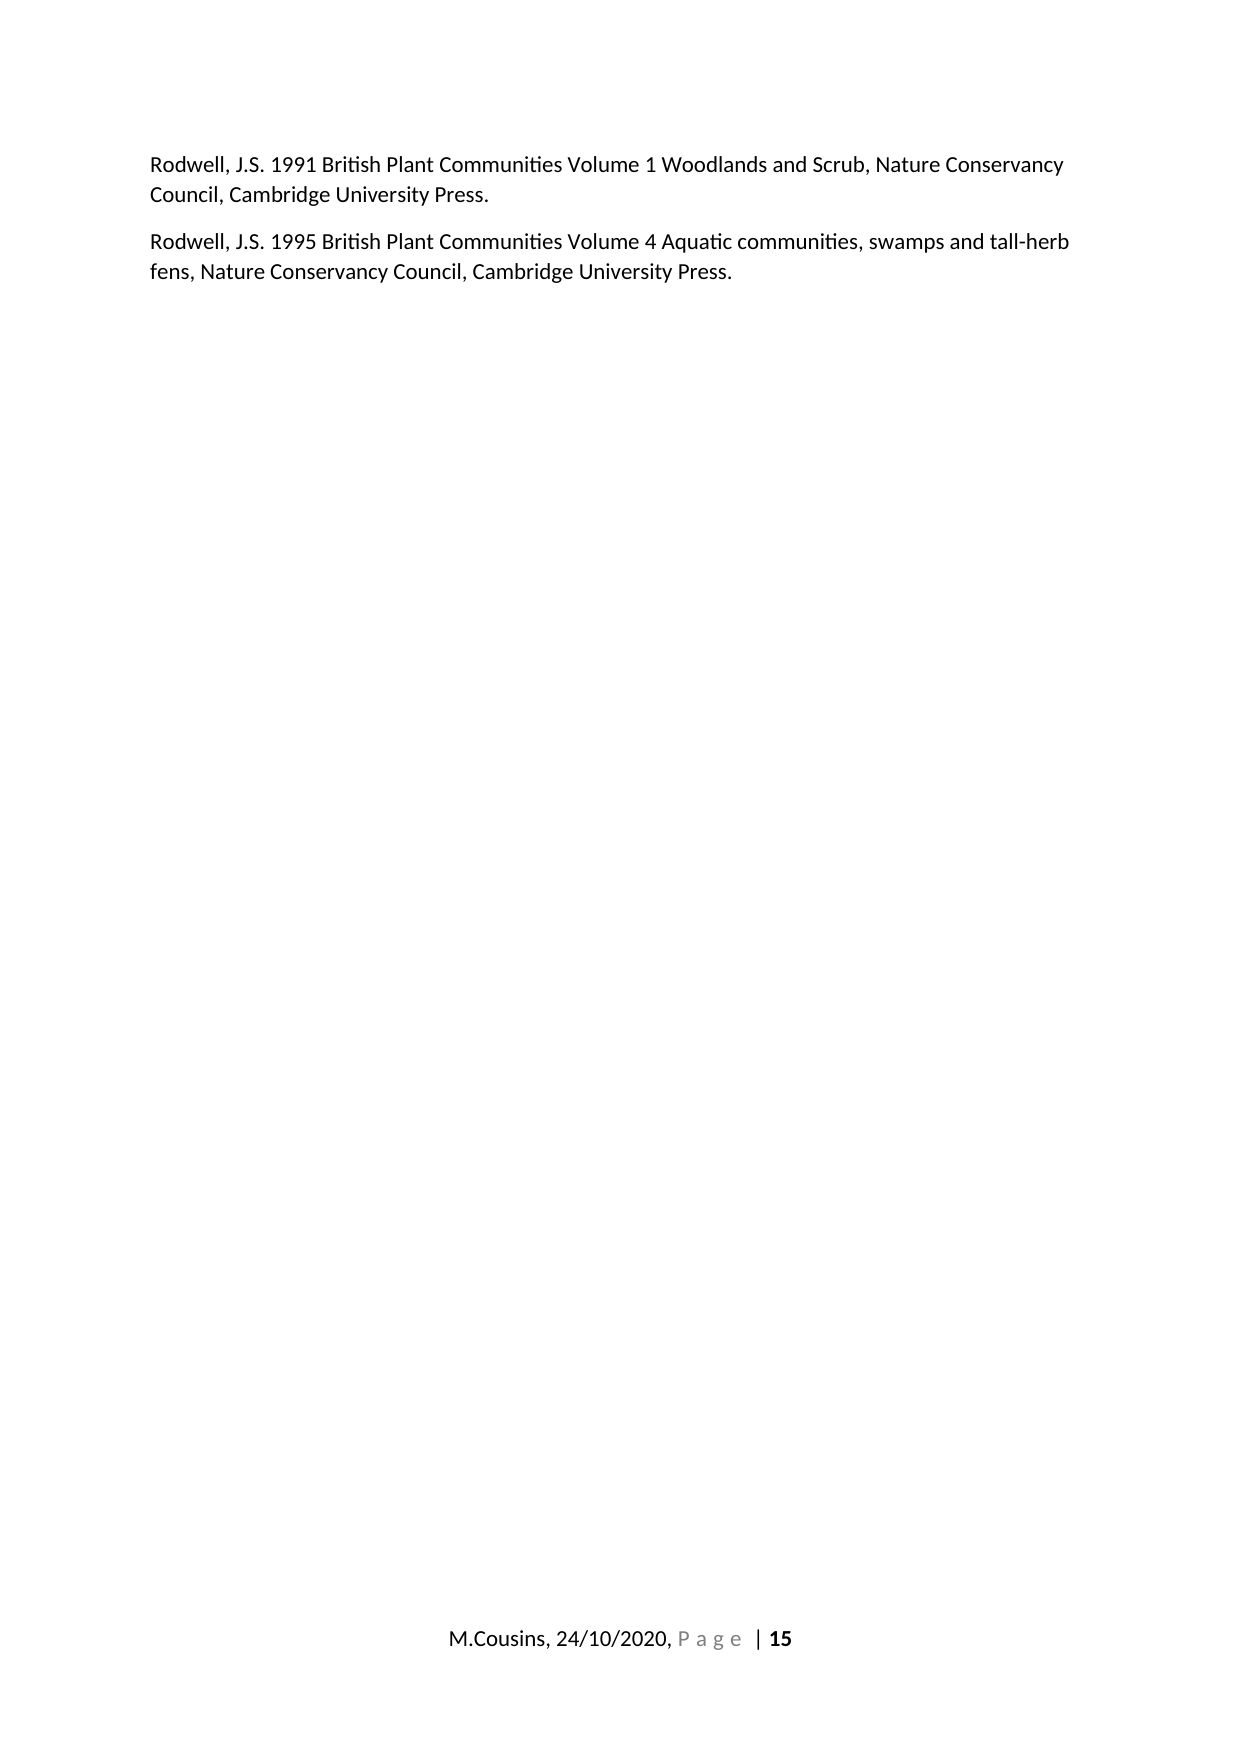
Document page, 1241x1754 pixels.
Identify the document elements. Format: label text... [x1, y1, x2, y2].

text Rodwell, J.S. 1991 British Plant Communities Volume 1 Woodlands and Scrub, Nature Conservancy Council, Cambridge University Press. [150, 150, 1090, 208]
text Rodwell, J.S. 1995 British Plant Communities Volume 4 Aquatic communities, swamps and tall-herb fens, Nature Conservancy Council, Cambridge University Press. [150, 227, 1090, 285]
